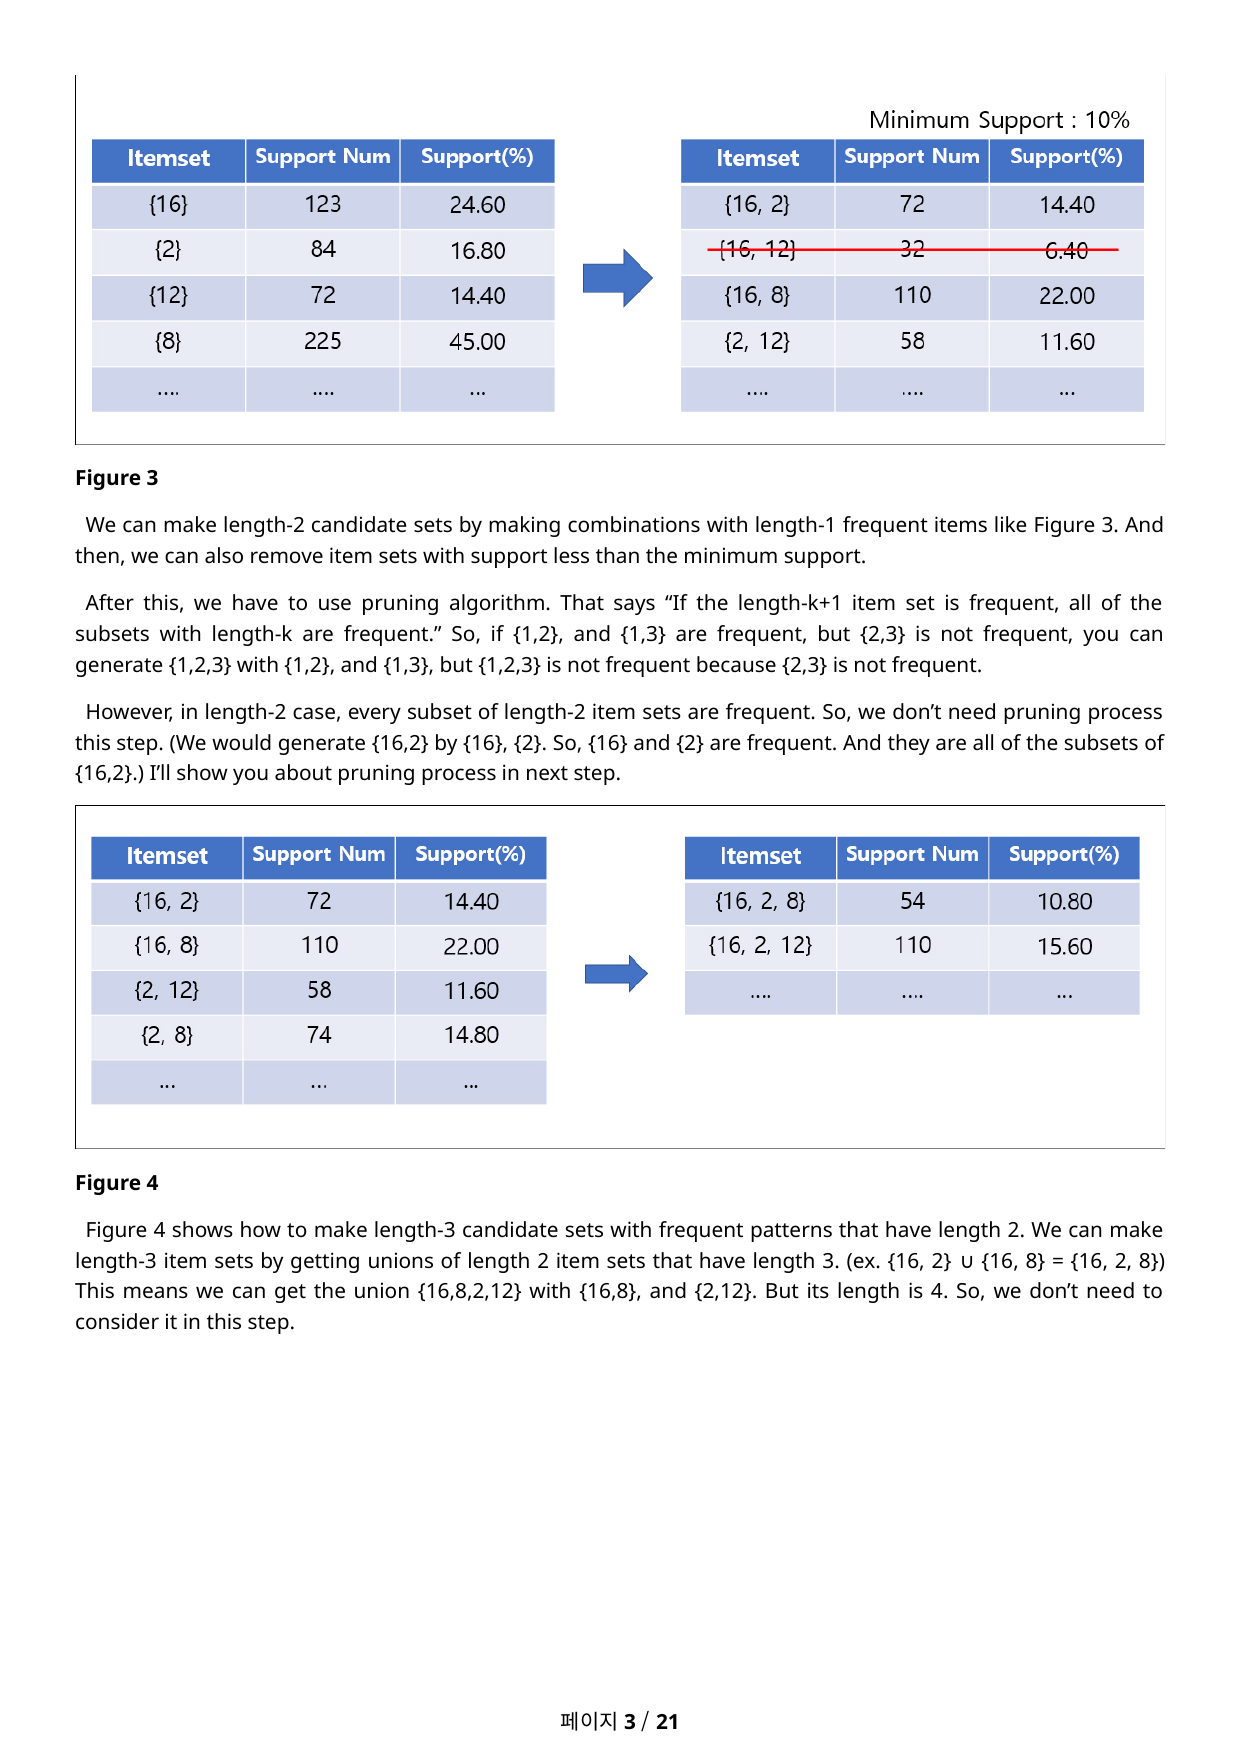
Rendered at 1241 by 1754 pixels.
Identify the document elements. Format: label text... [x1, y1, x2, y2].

text Figure 4 shows how to make length-3 candidate sets with frequent patterns that have length 2. We can make length-3 item sets by getting unions of length 2 item sets that have length 3. (ex. {16, 2} ∪ {16, 8} = {16, 2, 8}) This means we can get the union {16,8,2,12} with {16,8}, and {2,12}. But its length is 4. So, we don’t need to consider it in this step. [75, 1215, 1165, 1336]
picture [75, 75, 1166, 445]
text Figure 4 [75, 1168, 1165, 1196]
text We can make length-2 candidate sets by making combinations with length-1 frequent items like Figure 3. And then, we can also remove item sets with support less than the minimum support. [75, 511, 1165, 570]
text After this, we have to use pruning algorithm. That says “If the length-k+1 item set is frequent, all of the subsets with length-k are frequent.” So, if {1,2}, and {1,3} are frequent, but {2,3} is not frequent, you can generate {1,2,3} with {1,2}, and {1,3}, but {1,2,3} is not frequent because {2,3} is not frequent. [75, 588, 1165, 678]
text Figure 3 [75, 463, 1165, 492]
picture [75, 805, 1166, 1149]
text However, in length-2 case, every subset of length-2 item sets are frequent. So, we don’t need pruning process this step. (We would generate {16,2} by {16}, {2}. So, {16} and {2} are frequent. And they are all of the subsets of {16,2}.) I’ll show you about pruning process in next step. [75, 697, 1165, 787]
